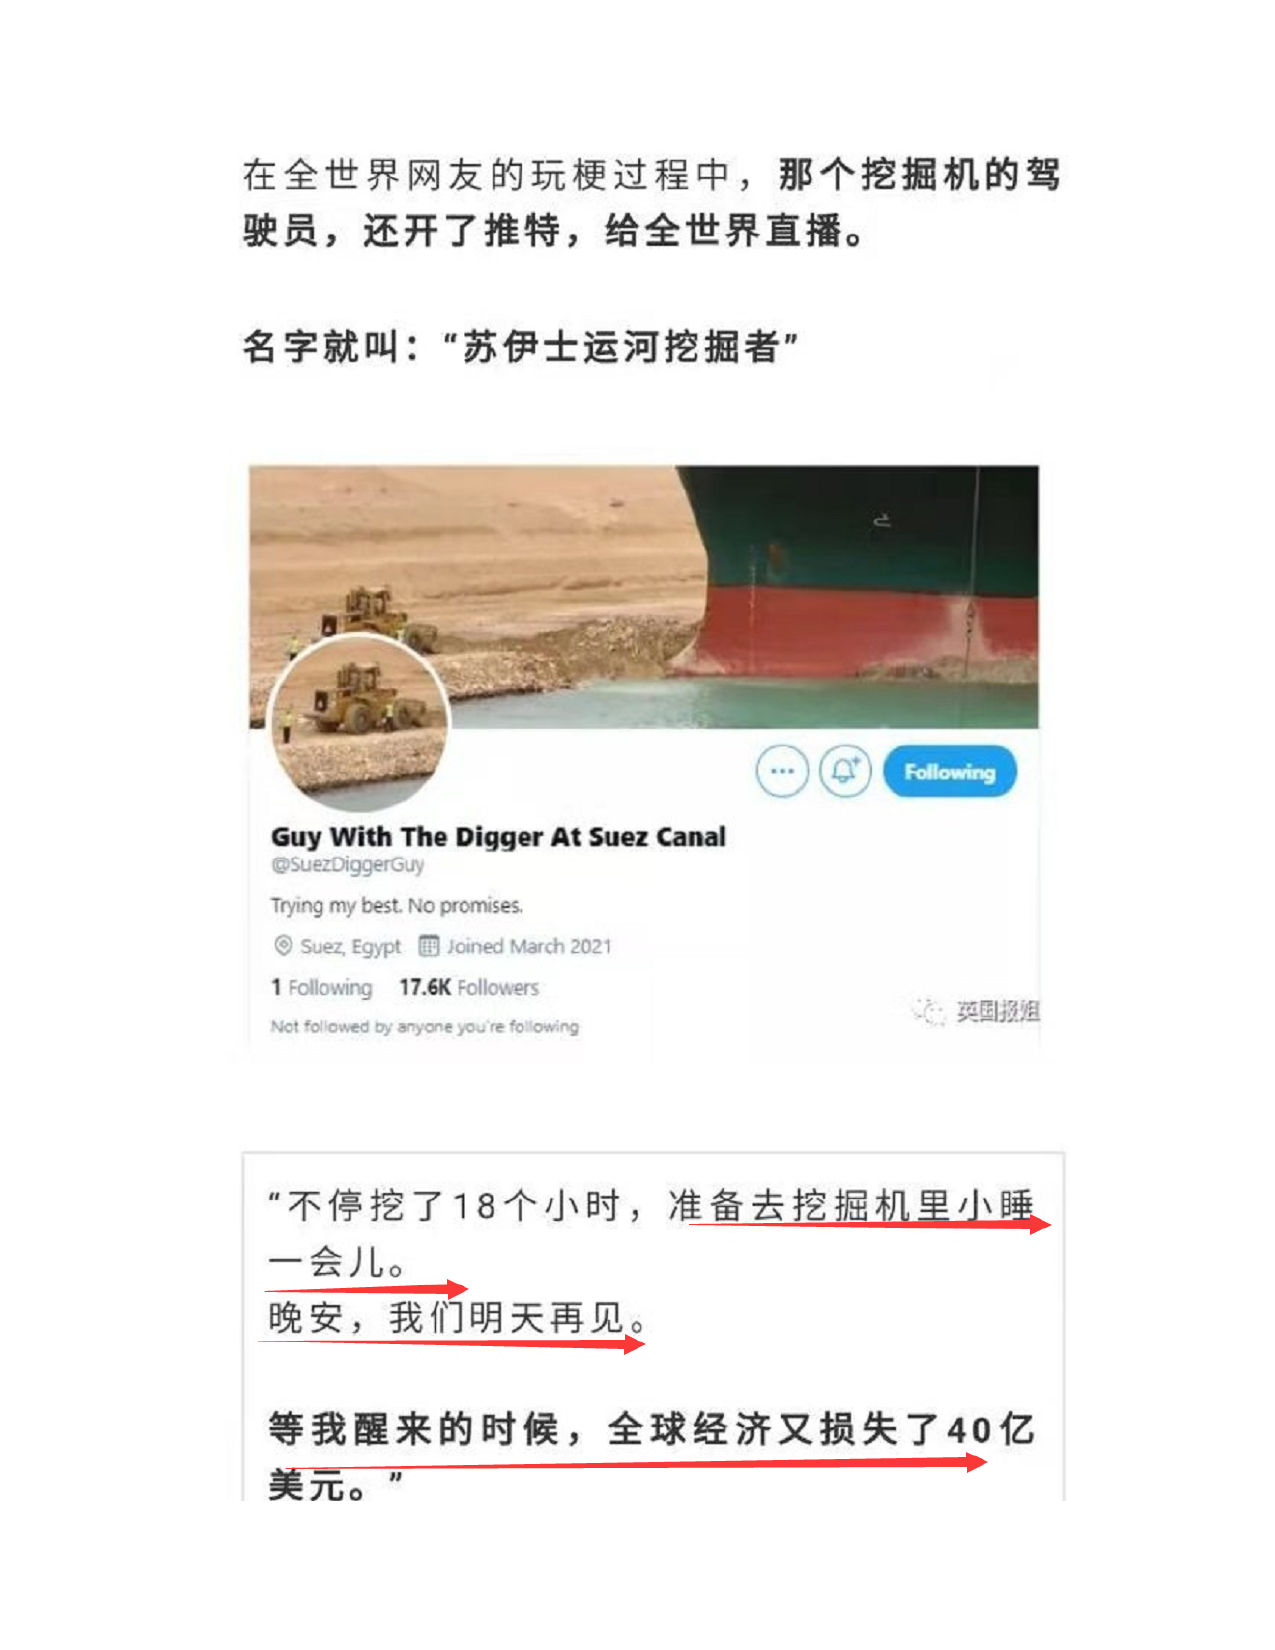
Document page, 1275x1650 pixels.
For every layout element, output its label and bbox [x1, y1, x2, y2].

picture [205, 150, 1070, 1501]
